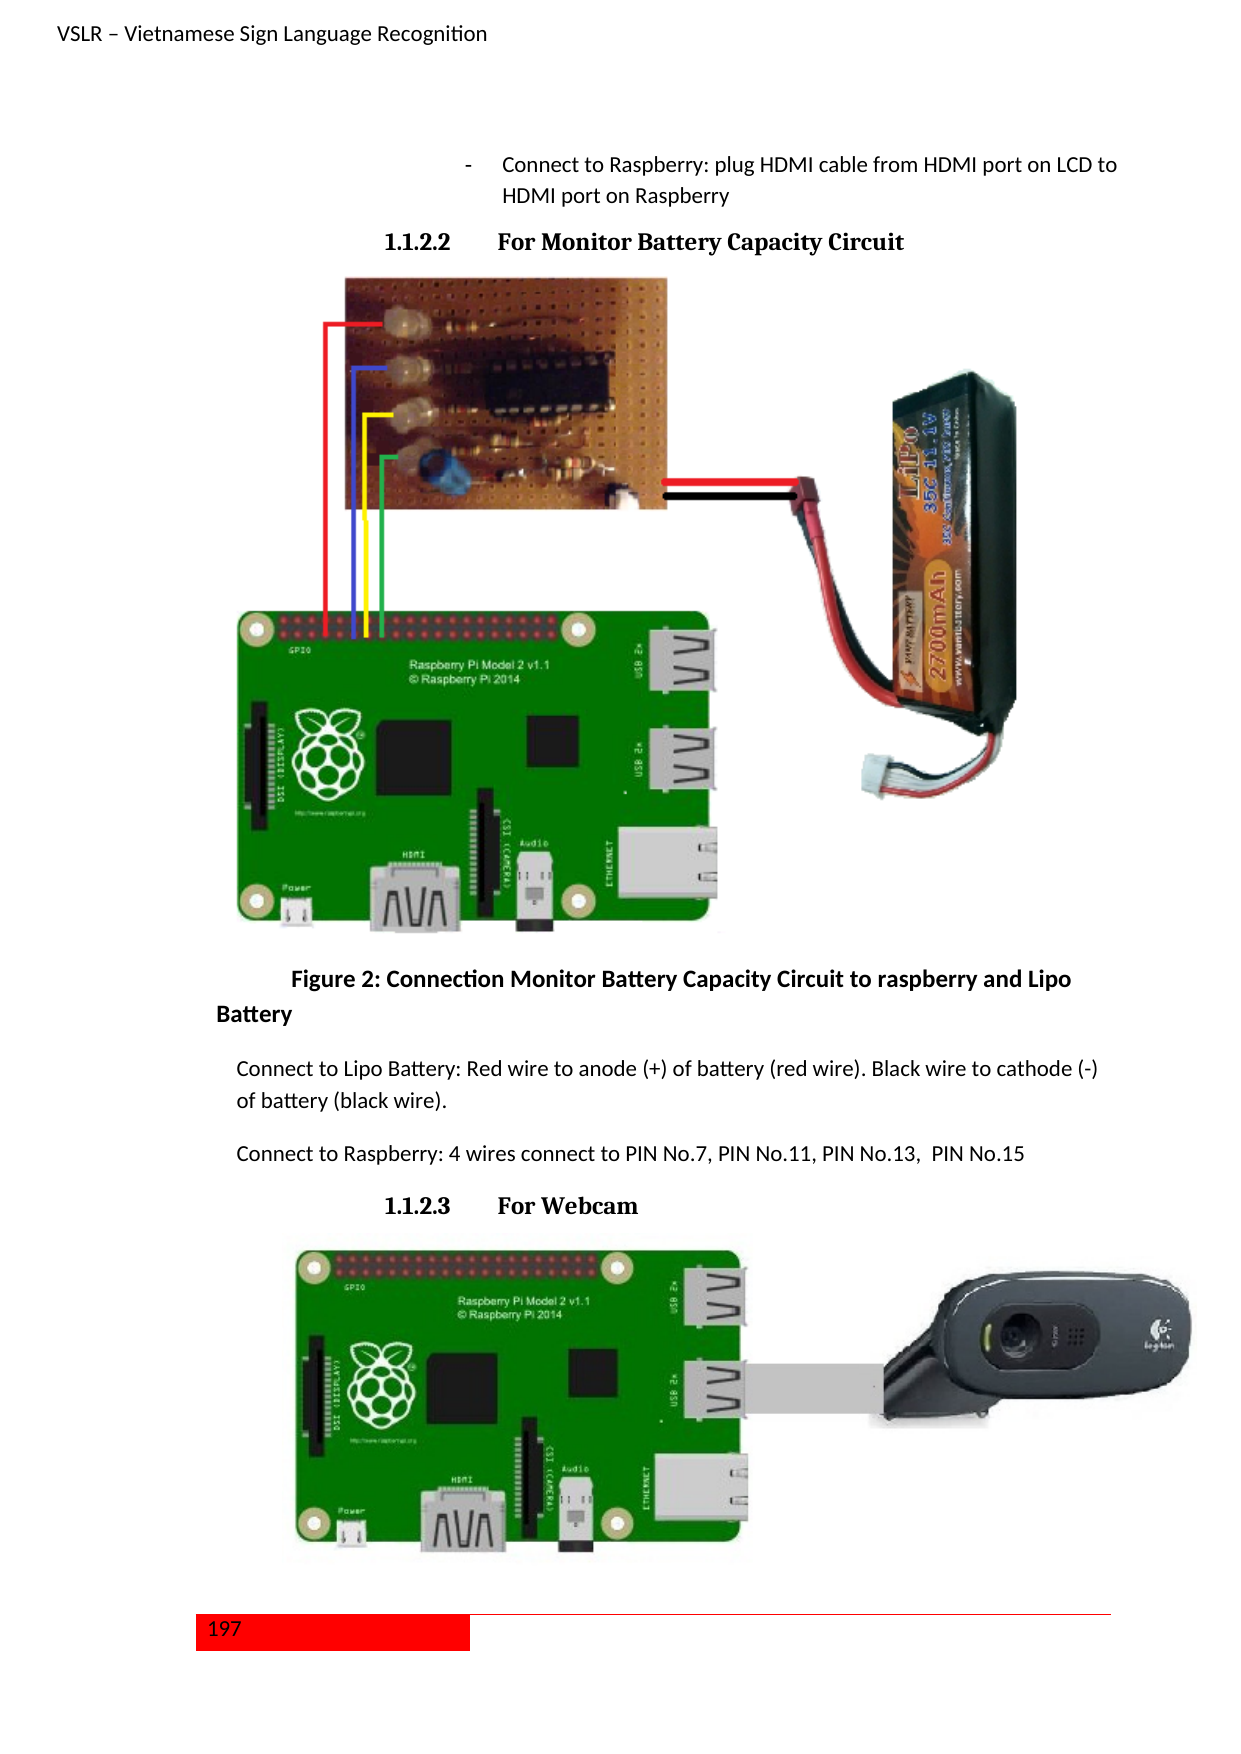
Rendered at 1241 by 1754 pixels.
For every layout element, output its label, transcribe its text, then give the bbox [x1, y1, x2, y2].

picture [281, 1233, 1198, 1567]
list Connect to Raspberry: plug HDMI cable from HDMI port on LCD to HDMI port on Raspberry [464, 148, 1122, 209]
subtitle For Monitor Battery Capacity Circuit [385, 228, 1122, 257]
text Figure 2: Connection Monitor Battery Capacity Circuit to raspberry and Lipo Battery [216, 963, 1122, 1028]
subtitle For Webcam [385, 1192, 1122, 1221]
text Connect to Lipo Battery: Red wire to anode (+) of battery (red wire). Black wire to cathode (-) of battery (black wire). [236, 1054, 1122, 1114]
picture [206, 269, 1051, 938]
text Connect to Raspberry: 4 wires connect to PIN No.7, PIN No.11, PIN No.13, PIN No.15 [236, 1139, 1122, 1167]
